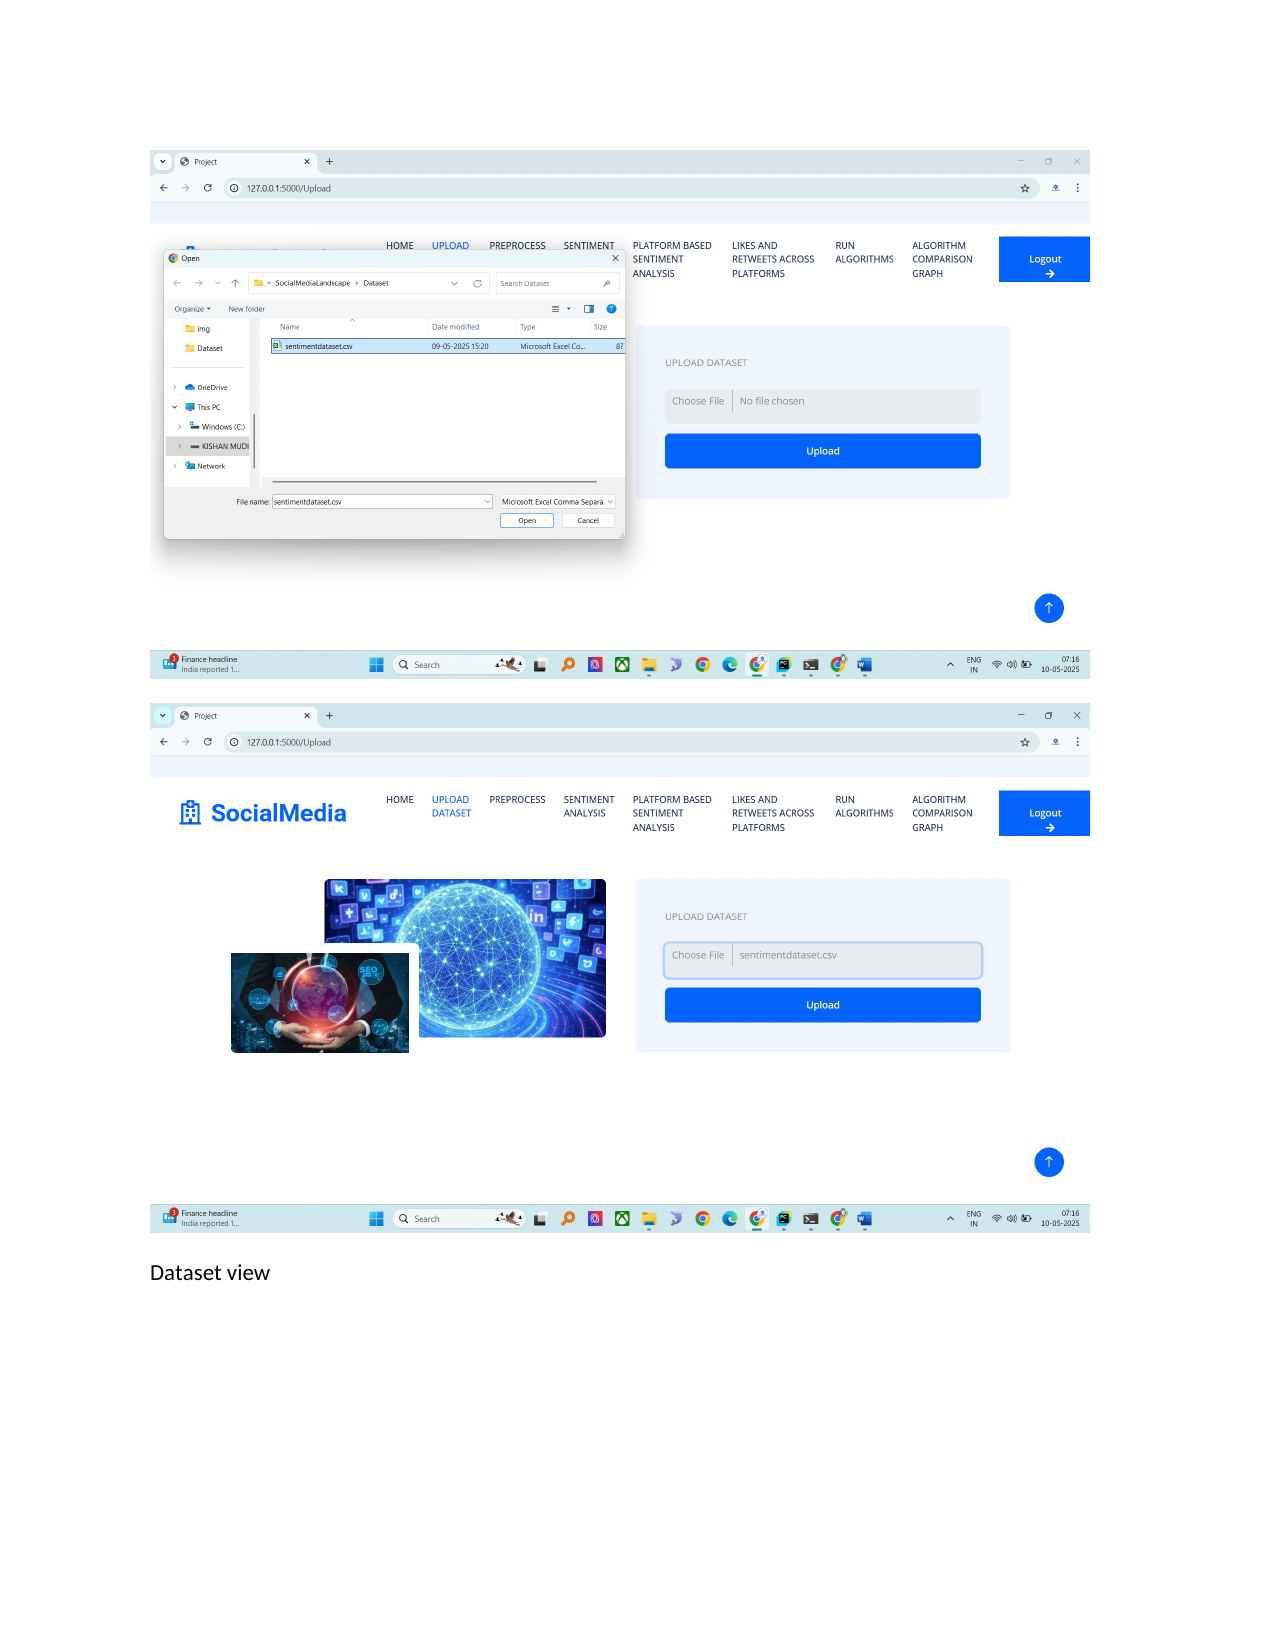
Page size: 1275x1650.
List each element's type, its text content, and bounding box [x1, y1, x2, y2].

picture [150, 150, 1091, 679]
text Dataset view [150, 1258, 1125, 1286]
picture [150, 703, 1091, 1233]
